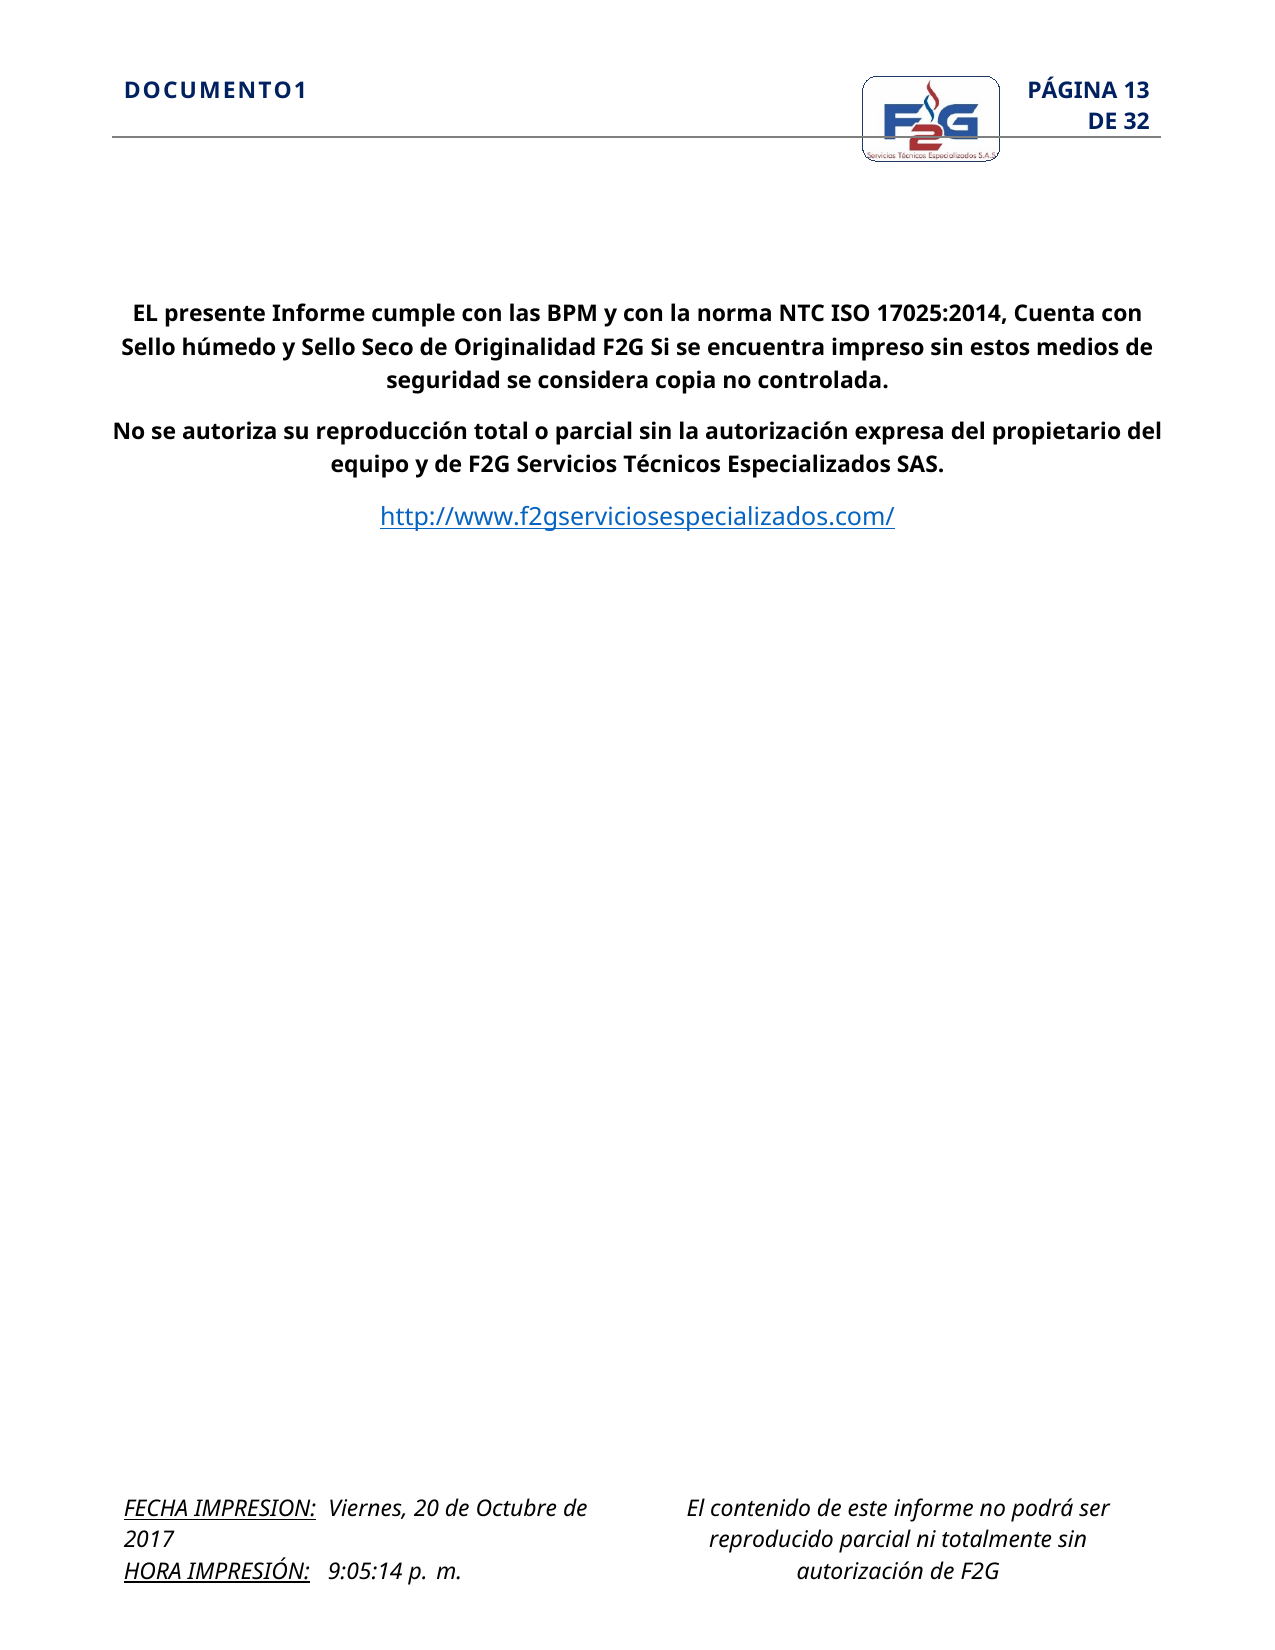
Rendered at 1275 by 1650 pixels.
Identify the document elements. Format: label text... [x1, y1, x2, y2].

picture [862, 76, 999, 136]
text http://www.f2gserviciosespecializados.com/ [112, 499, 1163, 533]
picture [863, 138, 999, 161]
text No se autoriza su reproducción total o parcial sin la autorización expresa del propietario del equipo y de F2G Servicios Técnicos Especializados SAS. [112, 414, 1163, 479]
text EL presente Informe cumple con las BPM y con la norma NTC ISO 17025:2014, Cuenta con Sello húmedo y Sello Seco de Originalidad F2G Si se encuentra impreso sin estos medios de seguridad se considera copia no controlada. [112, 297, 1163, 395]
